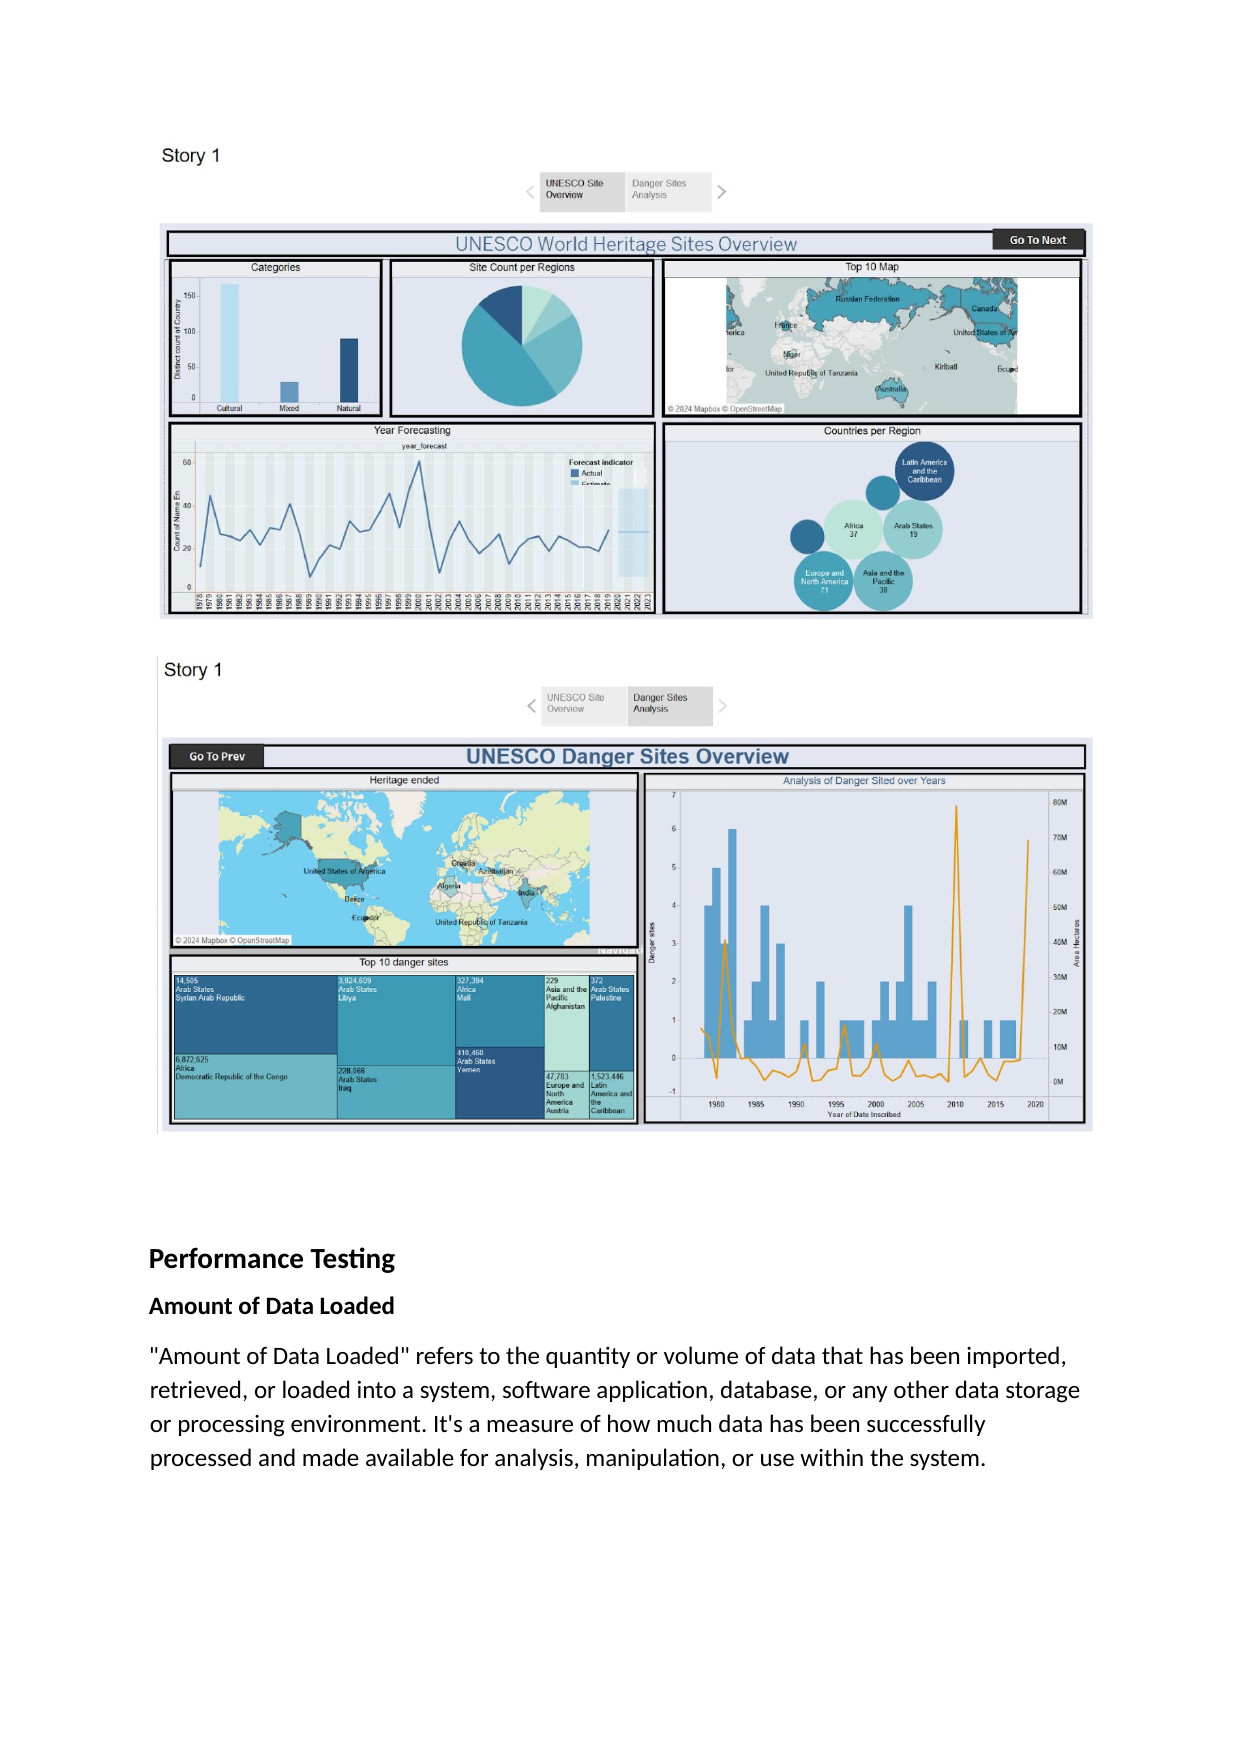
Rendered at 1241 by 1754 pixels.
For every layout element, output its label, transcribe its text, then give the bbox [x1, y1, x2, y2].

subtitle Amount of Data Loaded [148, 1290, 1081, 1321]
picture [156, 140, 1097, 622]
picture [156, 656, 1097, 1134]
text "Amount of Data Loaded" refers to the quantity or volume of data that has been imported, retrieved, or loaded into a system, software application, database, or any other data storage or processing environment. It's a measure of how much data has been successfully processed and made available for analysis, manipulation, or use within the system. [148, 1340, 1092, 1473]
subtitle Performance Testing [148, 1240, 1148, 1275]
